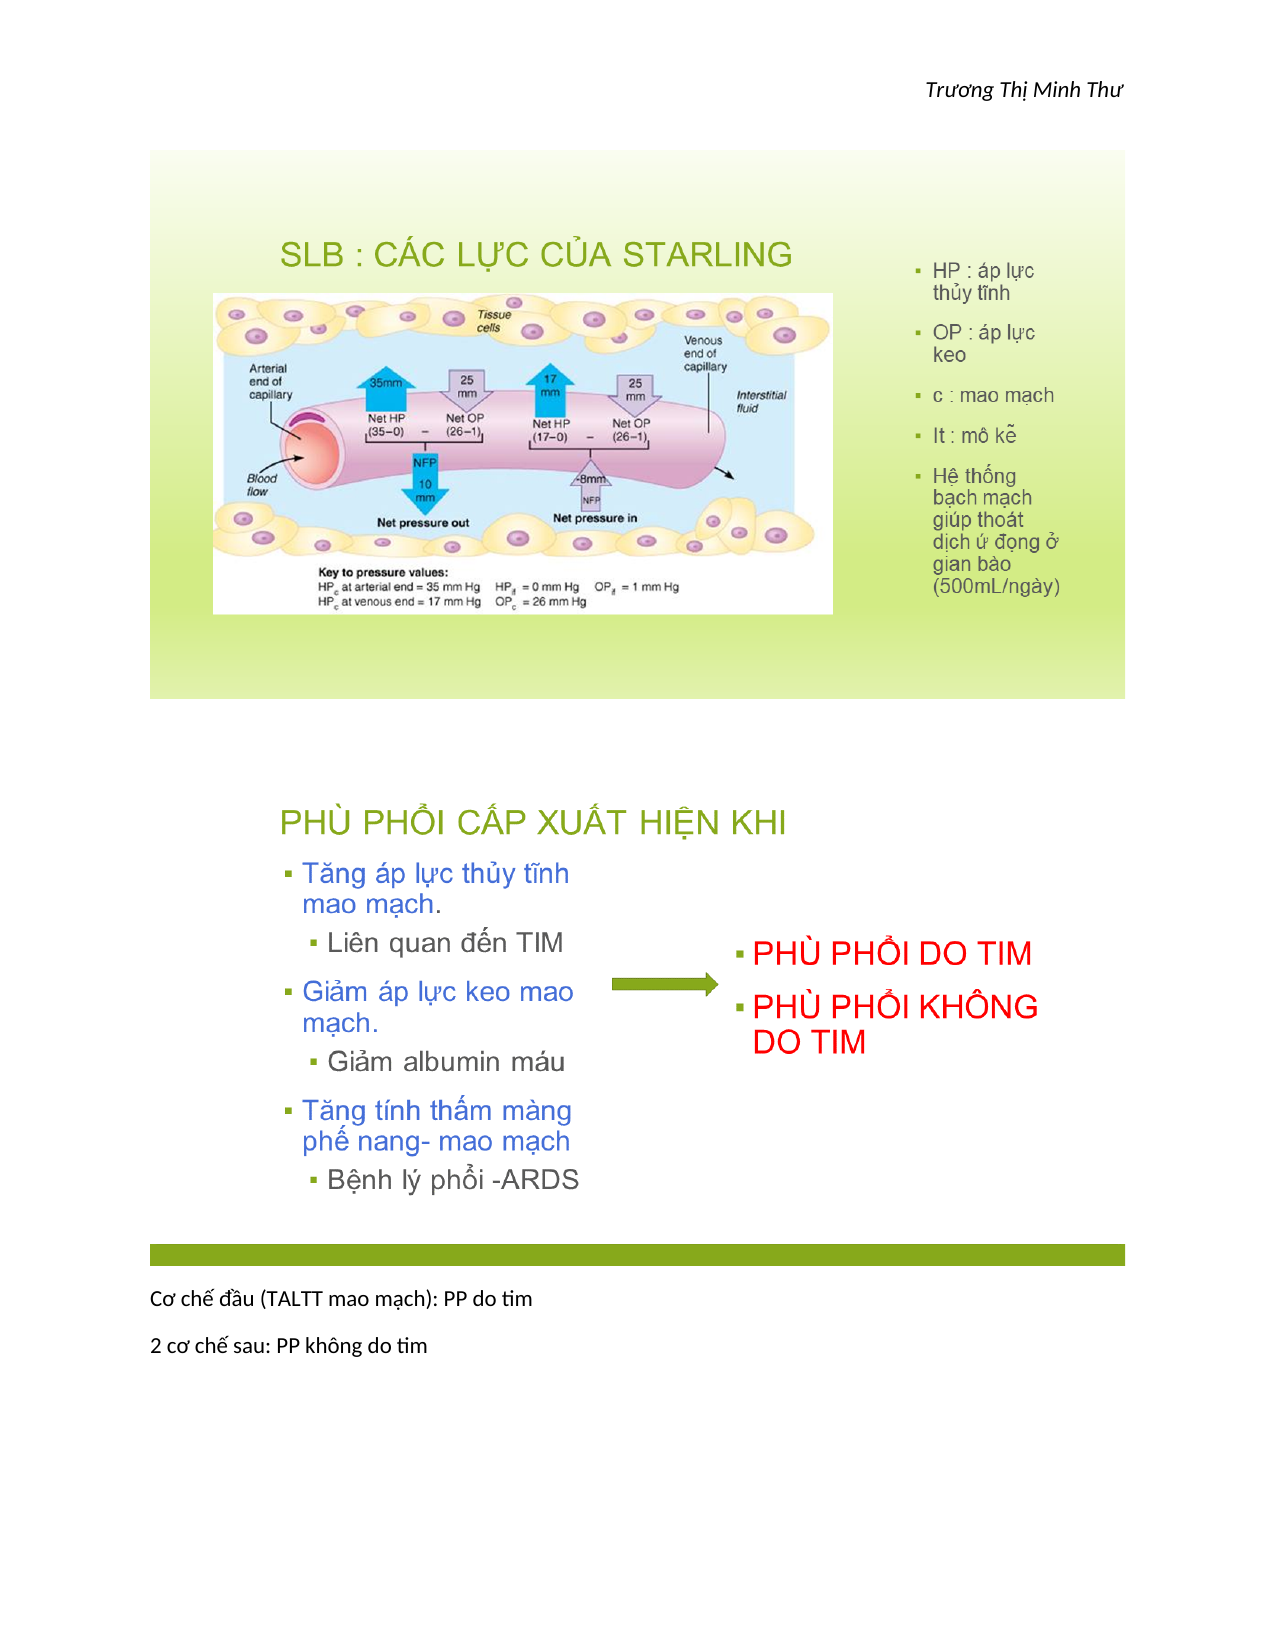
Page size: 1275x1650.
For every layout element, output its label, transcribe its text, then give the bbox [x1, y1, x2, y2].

picture [150, 150, 1125, 699]
picture [150, 717, 1125, 1266]
text Cơ chế đầu (TALTT mao mạch): PP do tim [150, 1284, 1125, 1313]
text 2 cơ chế sau: PP không do tim [150, 1331, 1125, 1359]
